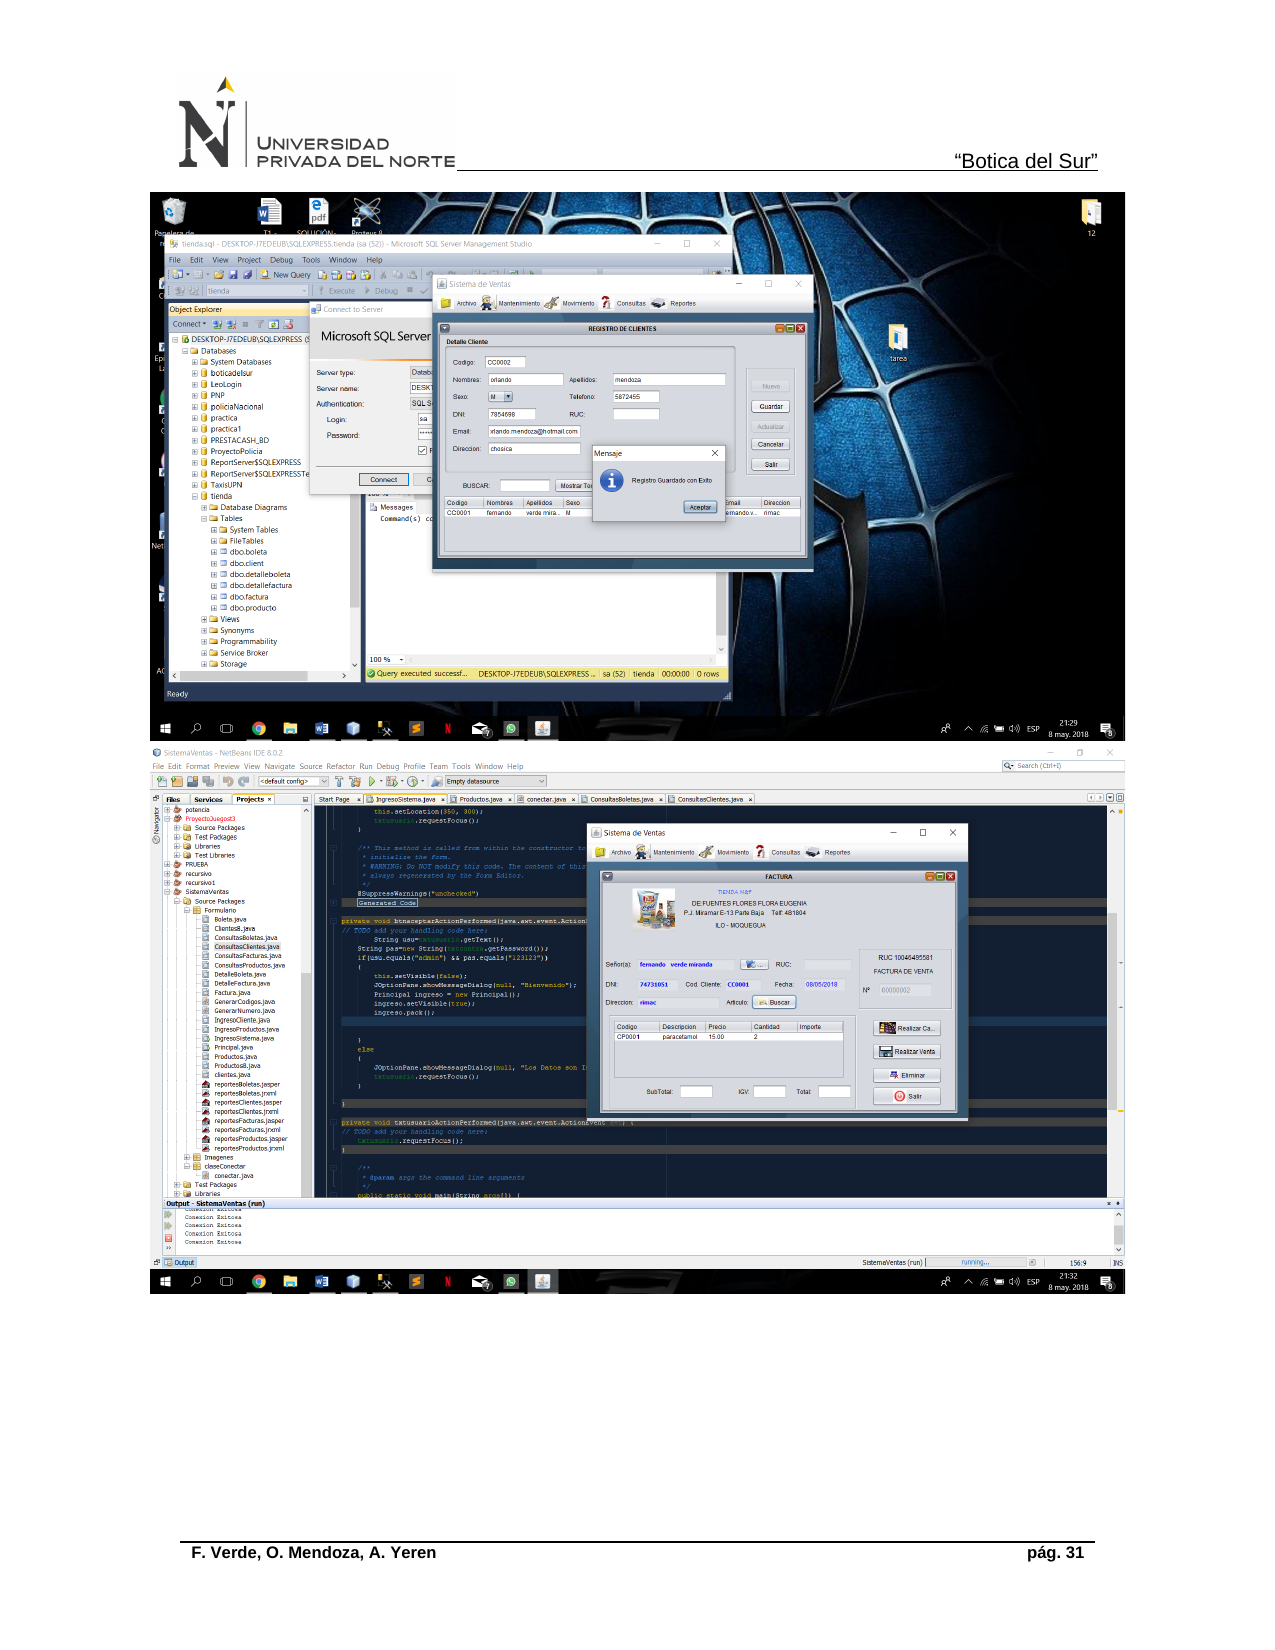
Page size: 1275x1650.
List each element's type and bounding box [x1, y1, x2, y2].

picture [177, 73, 458, 169]
picture [150, 192, 1125, 741]
picture [150, 745, 1125, 1294]
